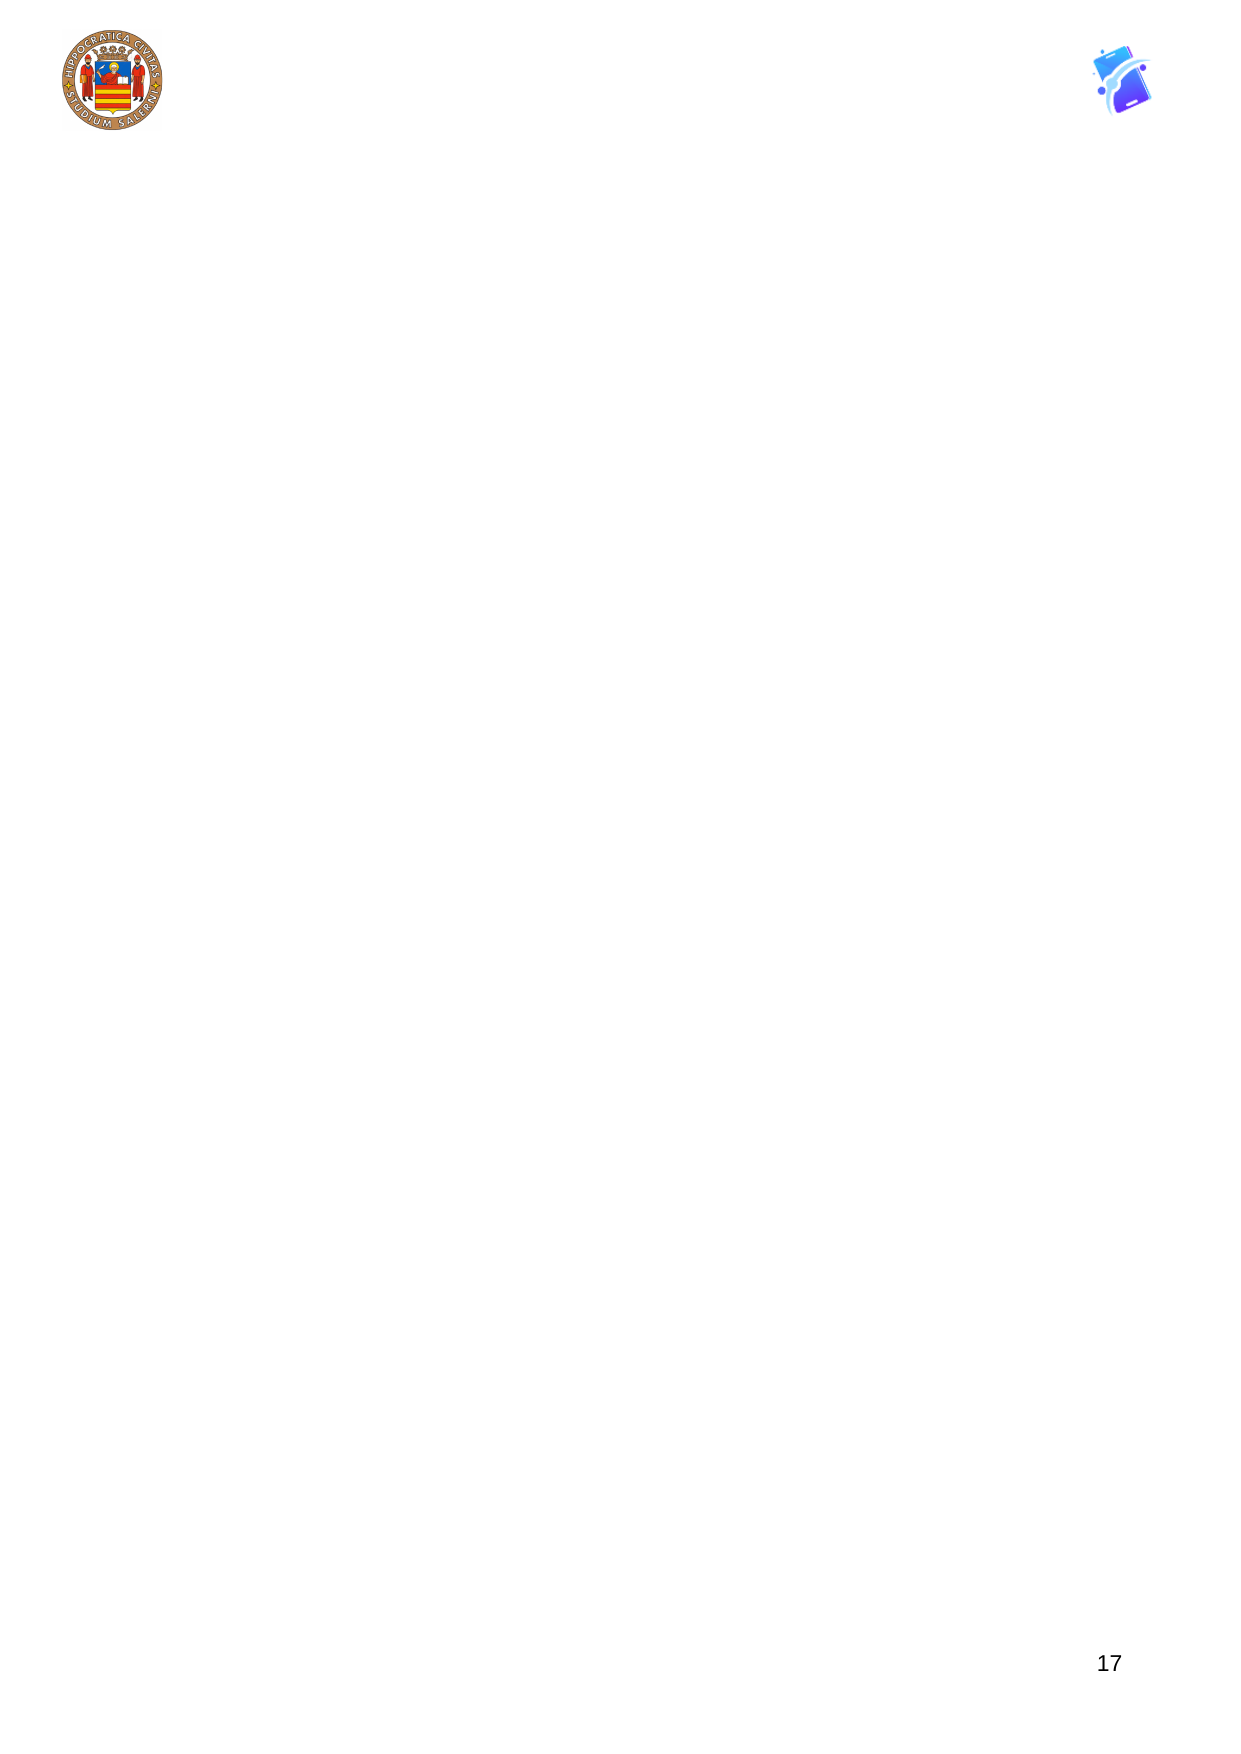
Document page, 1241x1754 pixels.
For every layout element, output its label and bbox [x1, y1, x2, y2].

picture [1066, 25, 1178, 147]
picture [61, 29, 163, 131]
